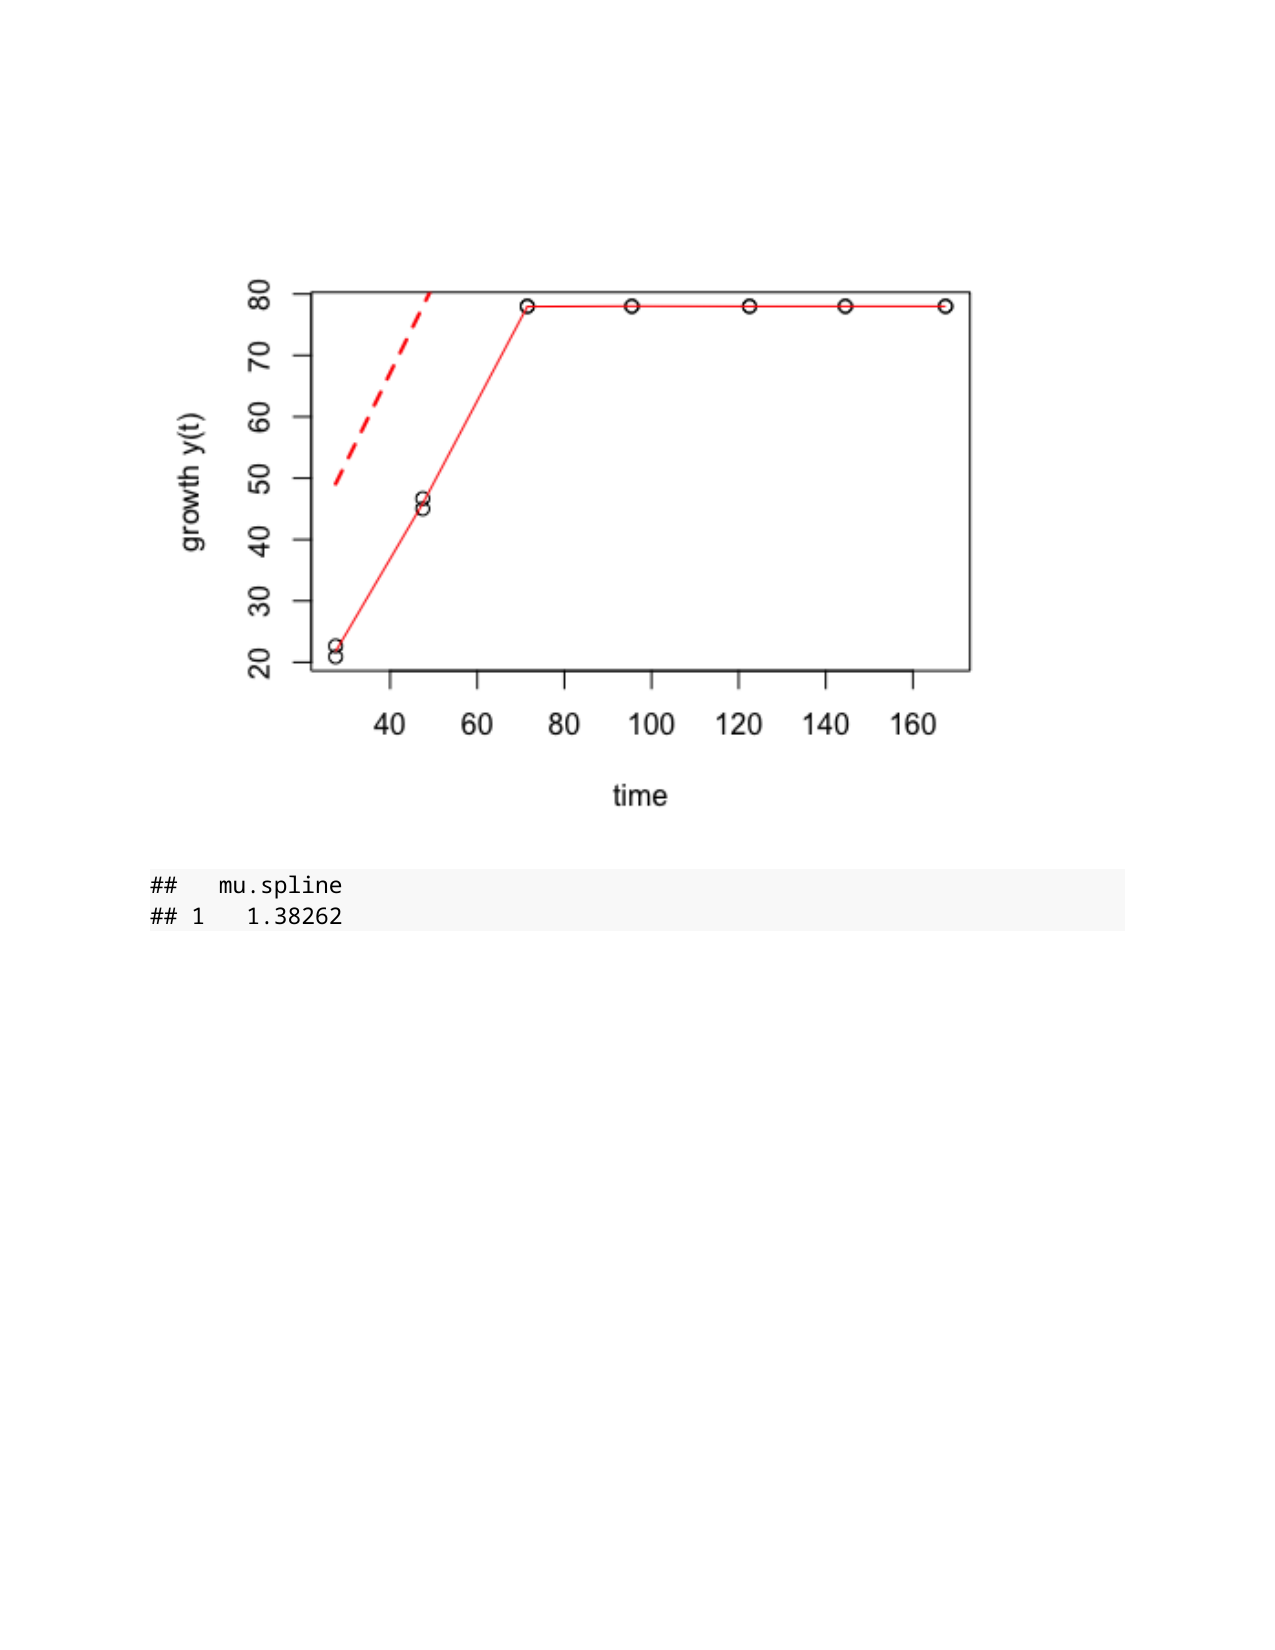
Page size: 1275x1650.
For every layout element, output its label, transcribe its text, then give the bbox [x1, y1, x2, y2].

text ## mu.spline ## 1 1.38262 [150, 869, 1125, 931]
picture [168, 150, 1044, 850]
